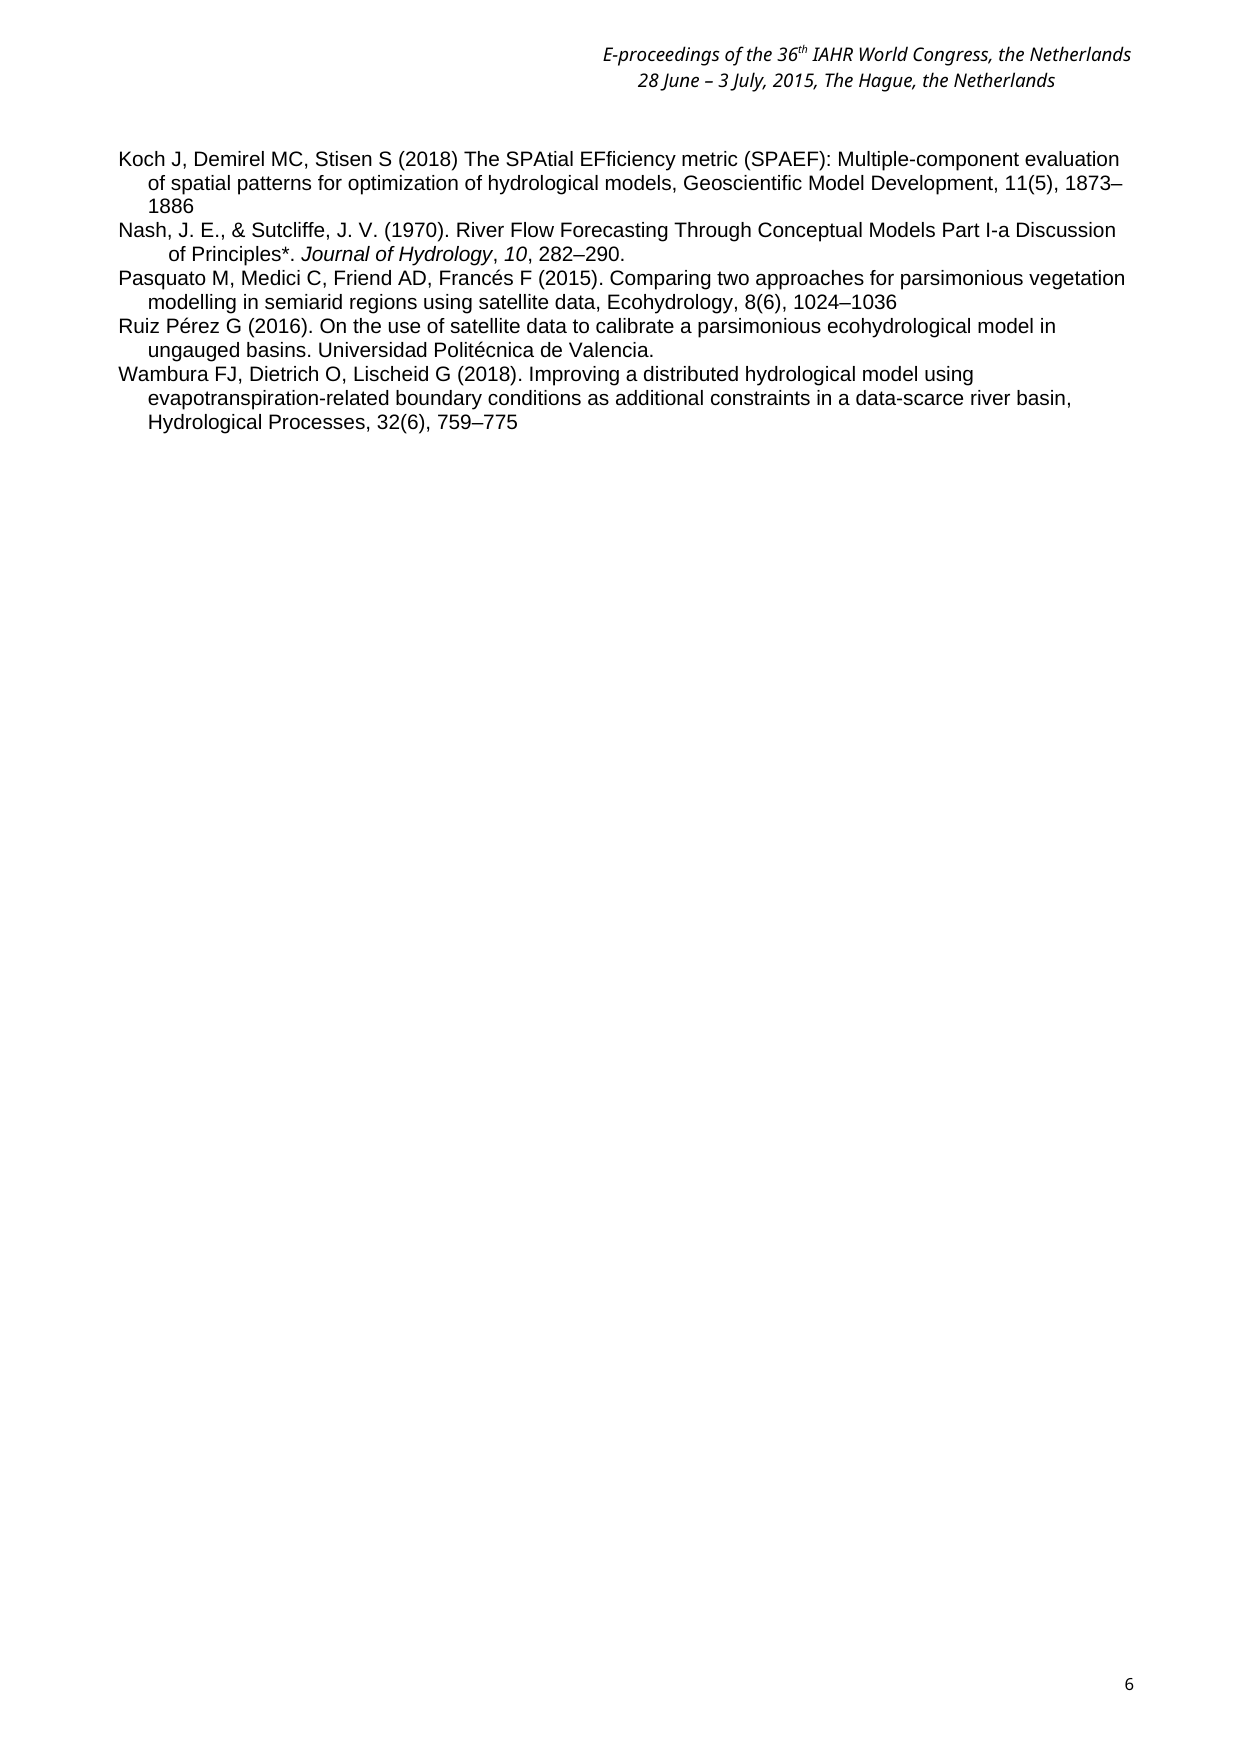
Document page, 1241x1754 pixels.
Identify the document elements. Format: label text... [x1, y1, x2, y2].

text Pasquato M, Medici C, Friend AD, Francés F (2015). Comparing two approaches for parsimonious vegetation modelling in semiarid regions using satellite data, Ecohydrology, 8(6), 1024–1036 [118, 266, 1134, 314]
text Nash, J. E., & Sutcliffe, J. V. (1970). River Flow Forecasting Through Conceptual Models Part I-a Discussion of Principles*. Journal of Hydrology, 10, 282–290. [118, 218, 1134, 266]
text Ruiz Pérez G (2016). On the use of satellite data to calibrate a parsimonious ecohydrological model in ungauged basins. Universidad Politécnica de Valencia. [118, 314, 1134, 362]
text Koch J, Demirel MC, Stisen S (2018) The SPAtial EFficiency metric (SPAEF): Multiple-component evaluation of spatial patterns for optimization of hydrological models, Geoscientific Model Development, 11(5), 1873–1886 [118, 146, 1134, 218]
text Wambura FJ, Dietrich O, Lischeid G (2018). Improving a distributed hydrological model using evapotranspiration-related boundary conditions as additional constraints in a data-scarce river basin, Hydrological Processes, 32(6), 759–775 [118, 362, 1134, 434]
